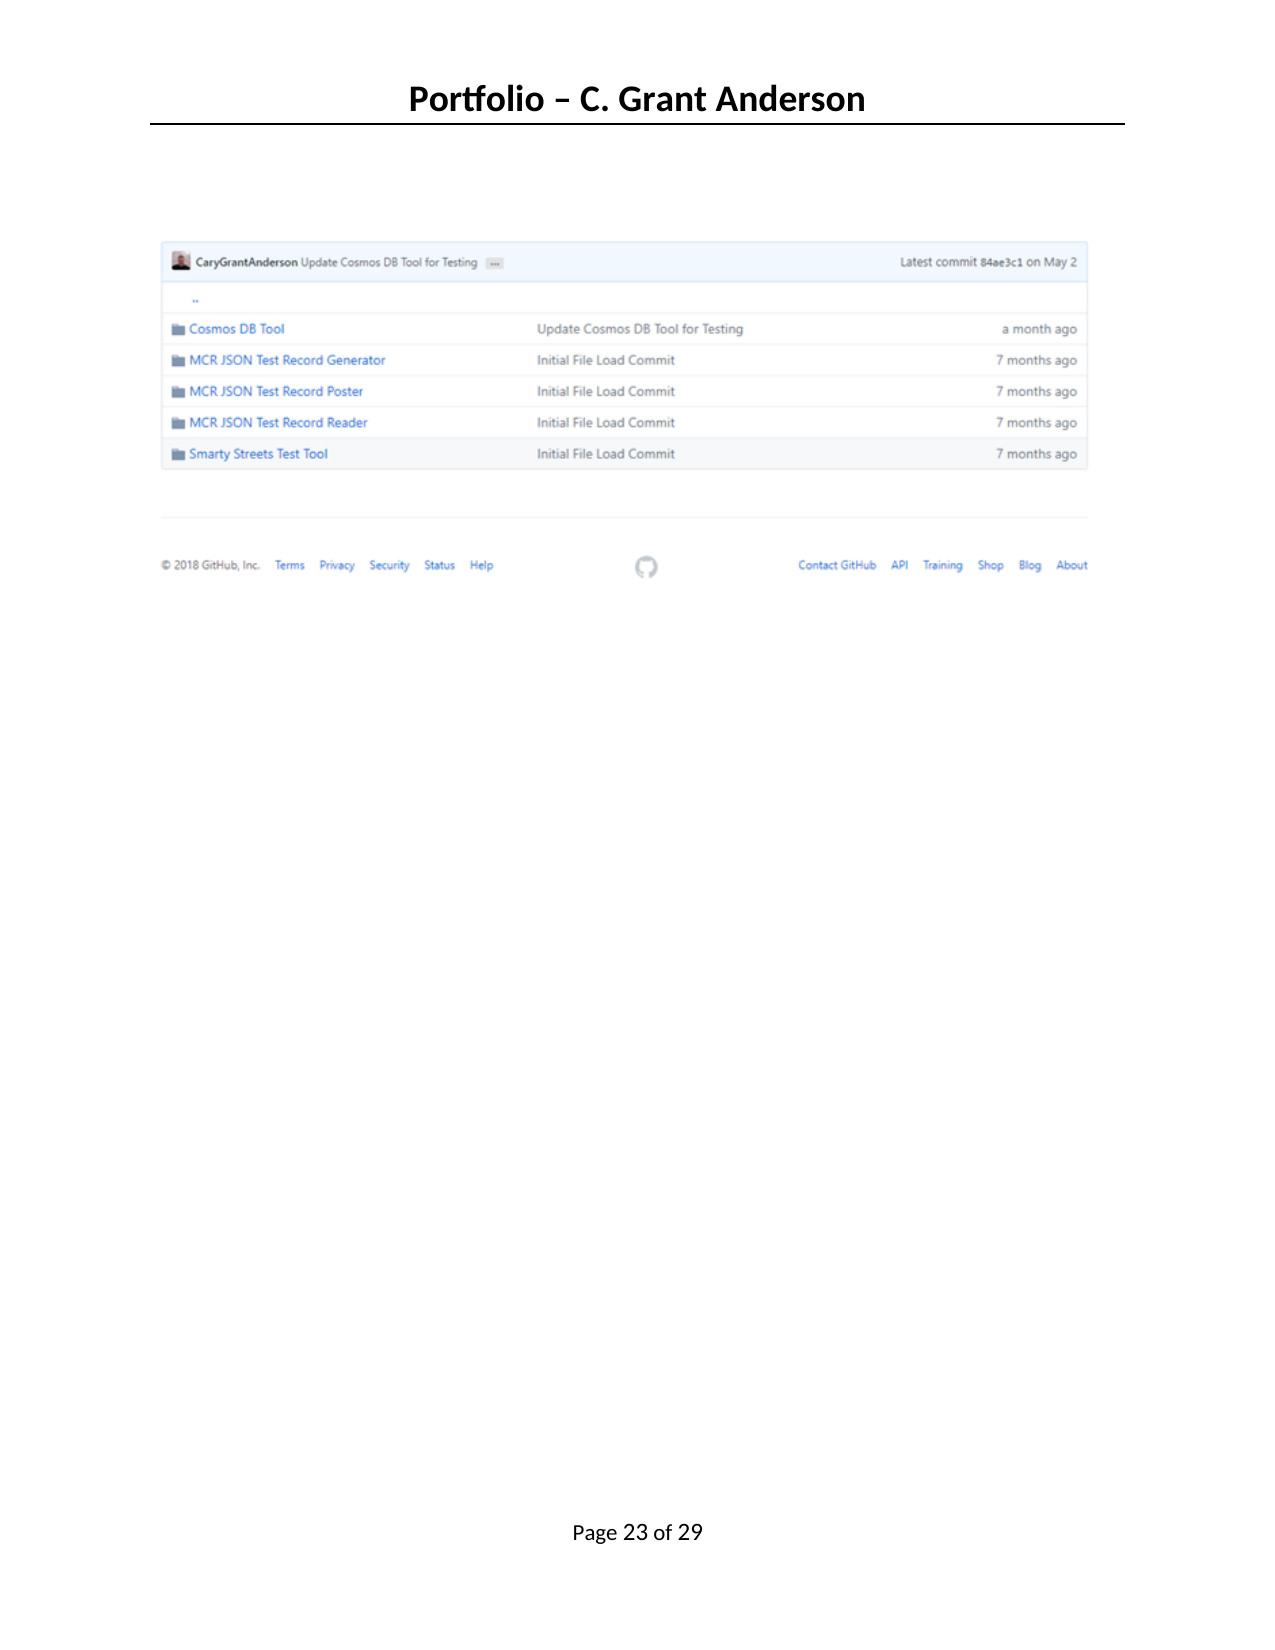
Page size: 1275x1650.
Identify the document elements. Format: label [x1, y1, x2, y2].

picture [150, 236, 1125, 600]
